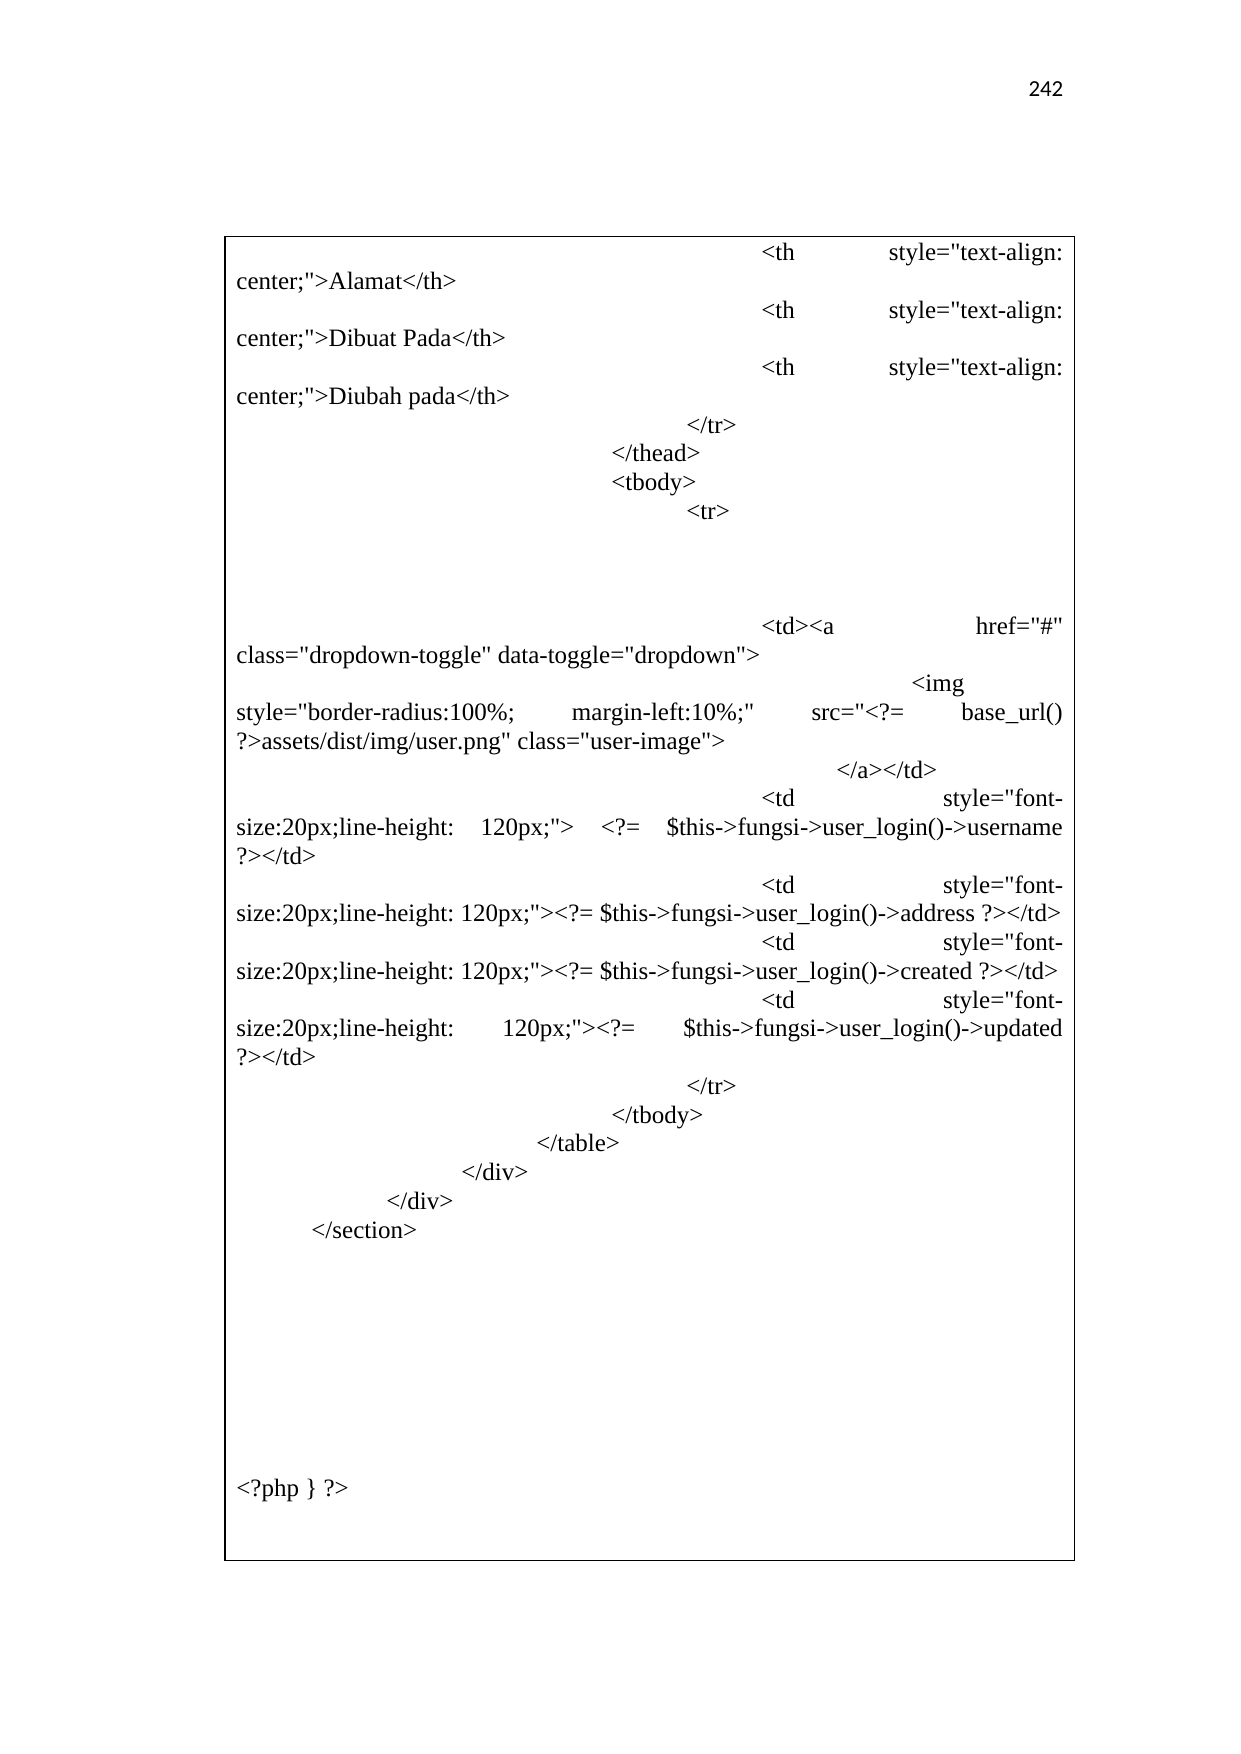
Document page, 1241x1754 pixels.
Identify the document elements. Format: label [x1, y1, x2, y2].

table_cell [226, 237, 1074, 1560]
